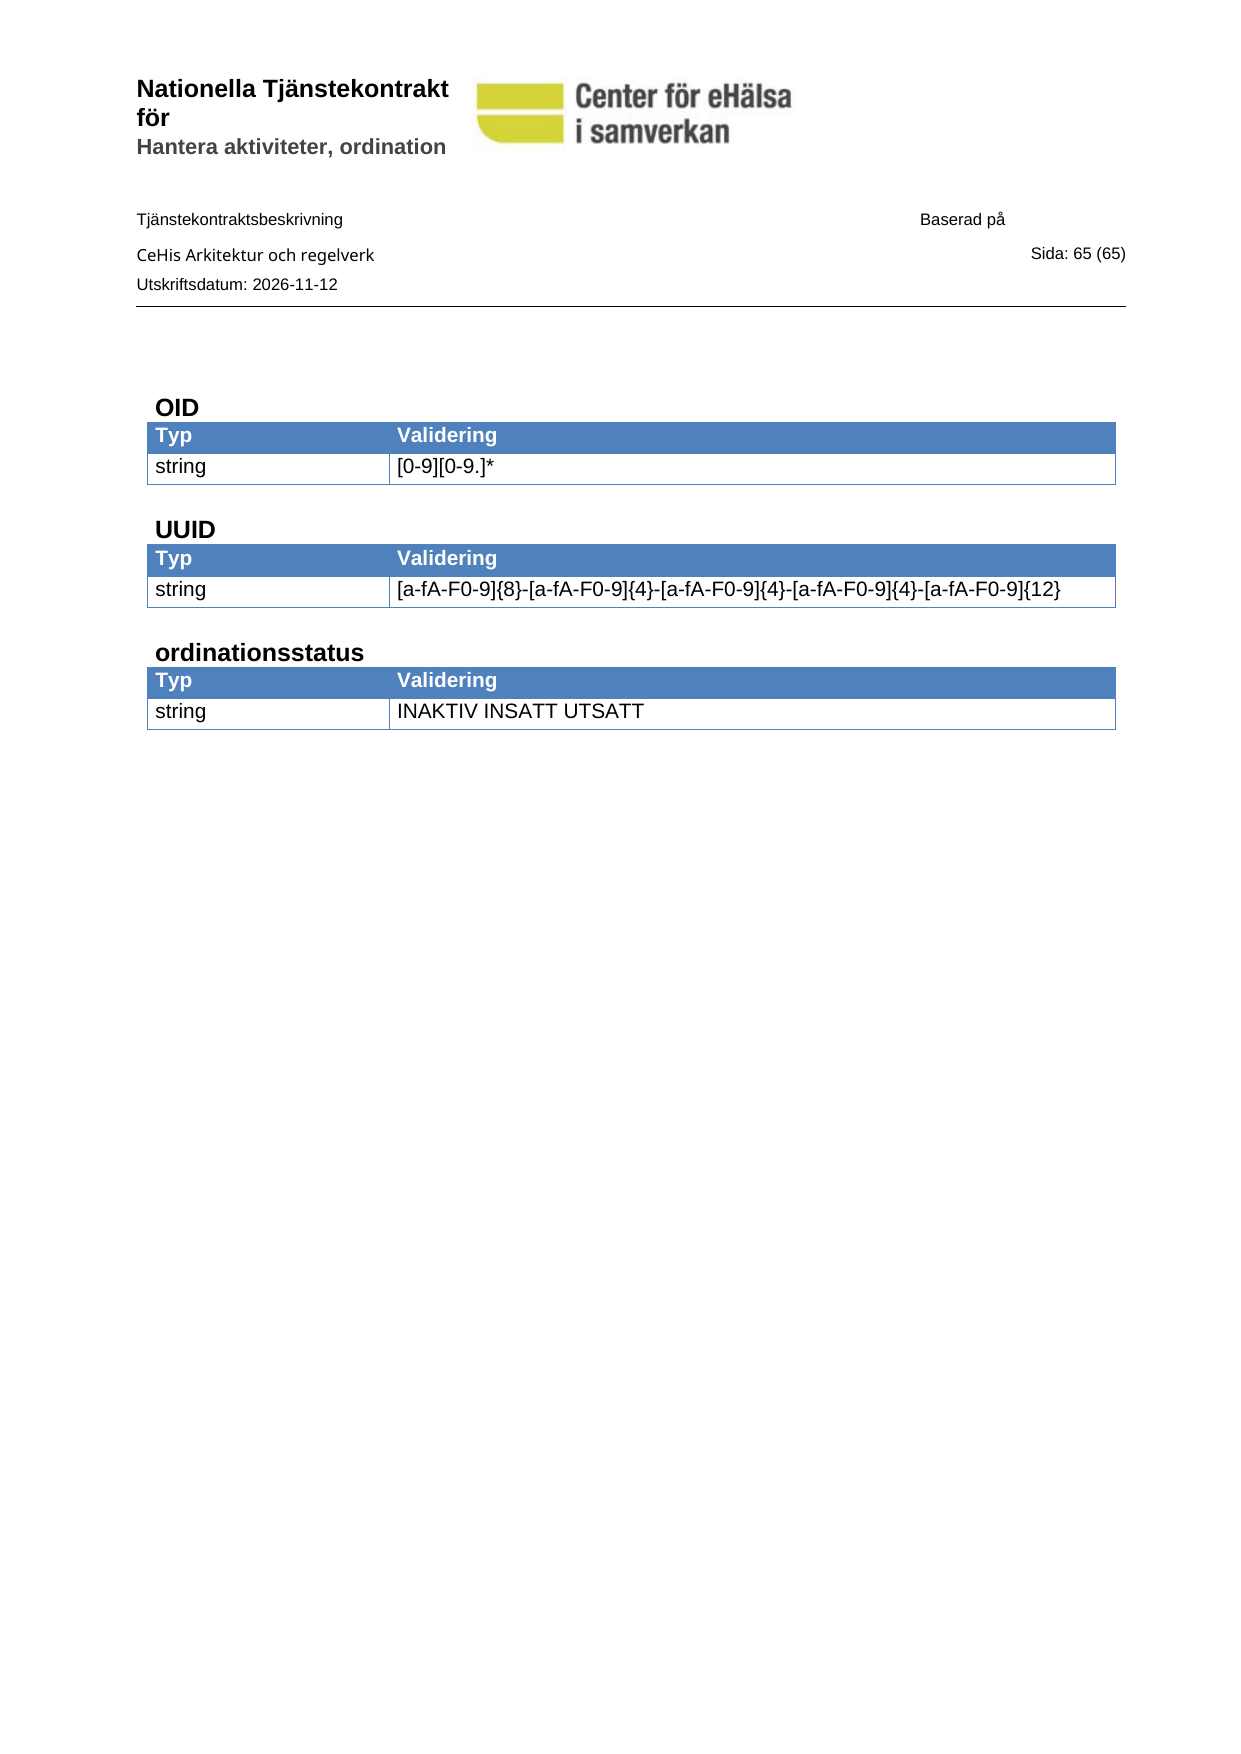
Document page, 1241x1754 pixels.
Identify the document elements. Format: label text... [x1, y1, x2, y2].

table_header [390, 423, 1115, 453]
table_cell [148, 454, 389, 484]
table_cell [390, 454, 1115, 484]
text UUID [148, 516, 1181, 544]
picture [471, 78, 797, 151]
text ordinationsstatus [148, 638, 1181, 667]
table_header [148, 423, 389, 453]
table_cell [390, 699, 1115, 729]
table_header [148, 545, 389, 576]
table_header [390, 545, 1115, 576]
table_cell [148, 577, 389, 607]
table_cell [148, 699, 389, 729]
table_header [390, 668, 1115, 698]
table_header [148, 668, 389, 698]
text OID [148, 393, 1181, 422]
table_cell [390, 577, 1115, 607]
